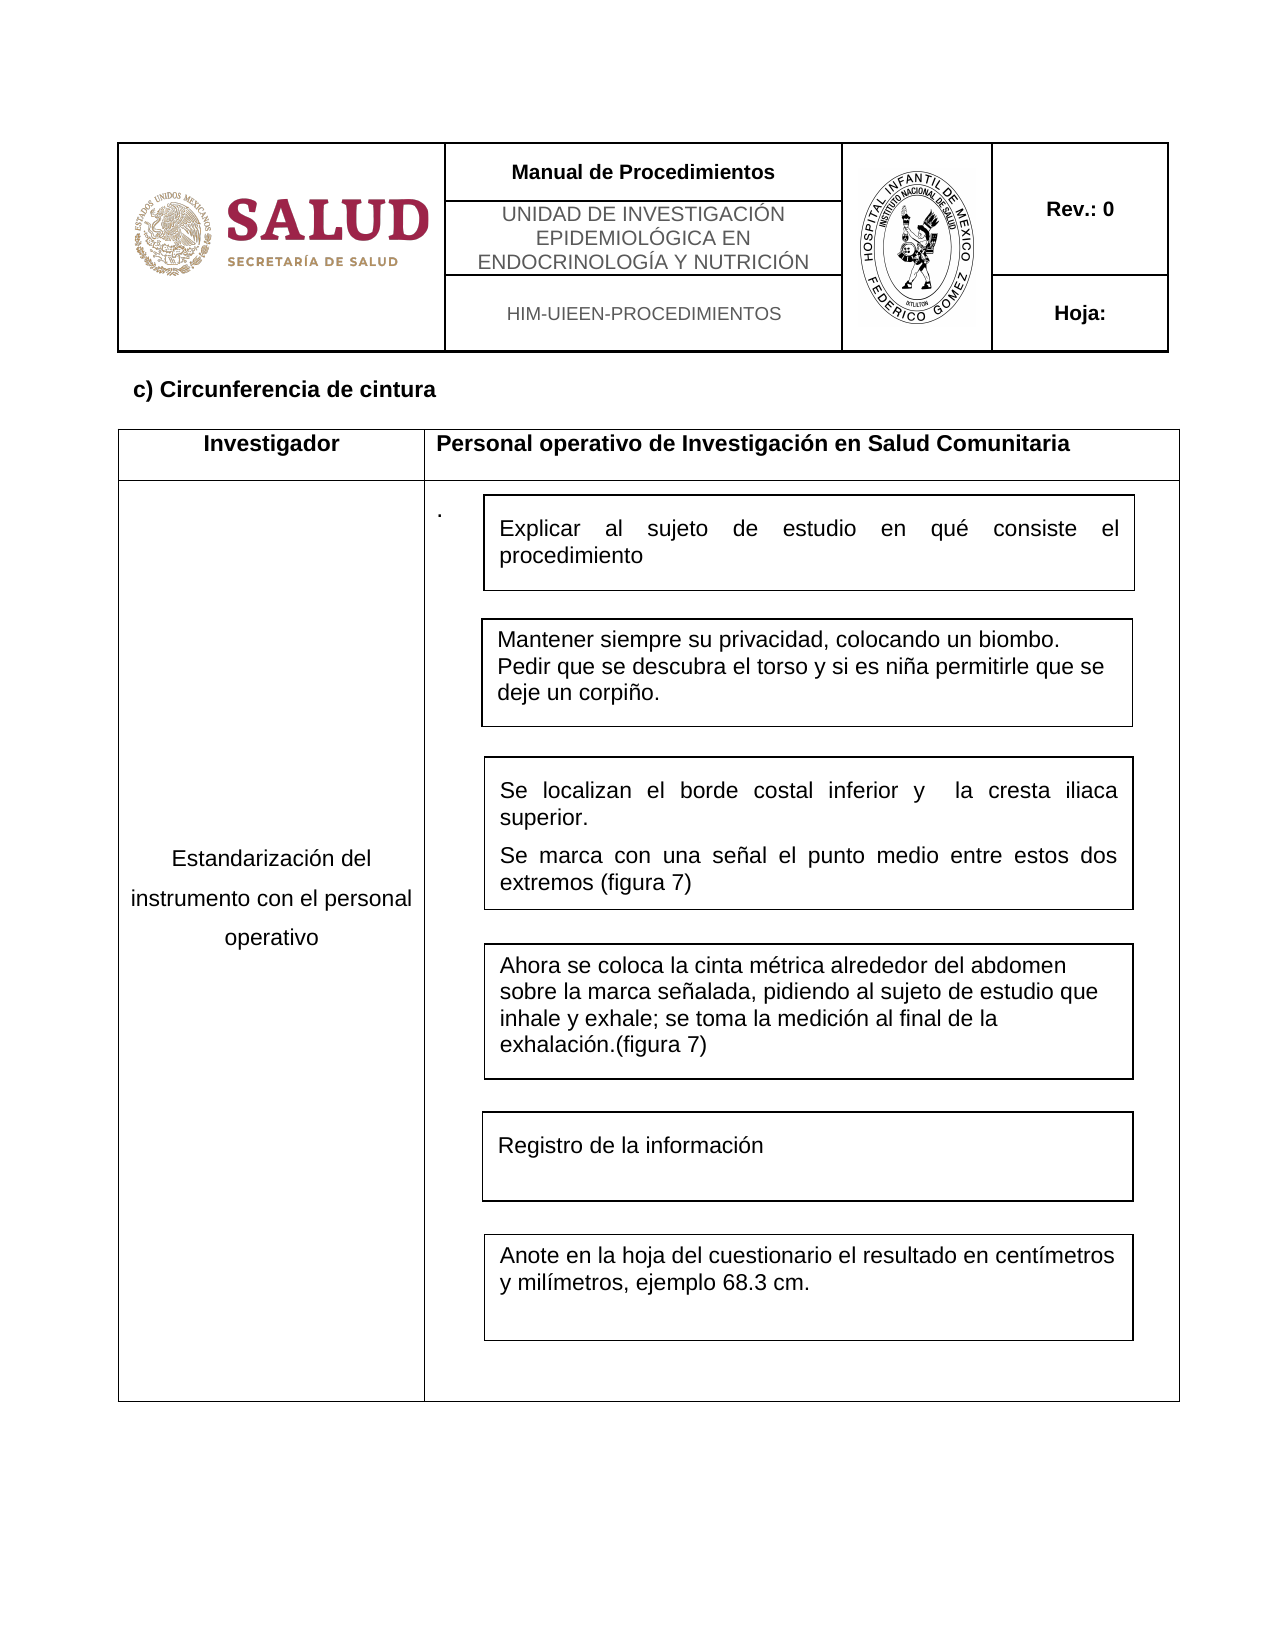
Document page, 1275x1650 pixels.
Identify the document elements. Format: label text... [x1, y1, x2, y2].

picture [134, 192, 429, 276]
table_header Personal operativo de Investigación en Salud Comunitaria [425, 430, 1179, 480]
text c) Circunferencia de cintura [133, 376, 1152, 403]
picture [857, 168, 977, 327]
table_header Investigador [119, 430, 424, 480]
table_cell . [425, 481, 1179, 1401]
table_cell Estandarización del instrumento con el personal operativo [119, 481, 424, 1401]
